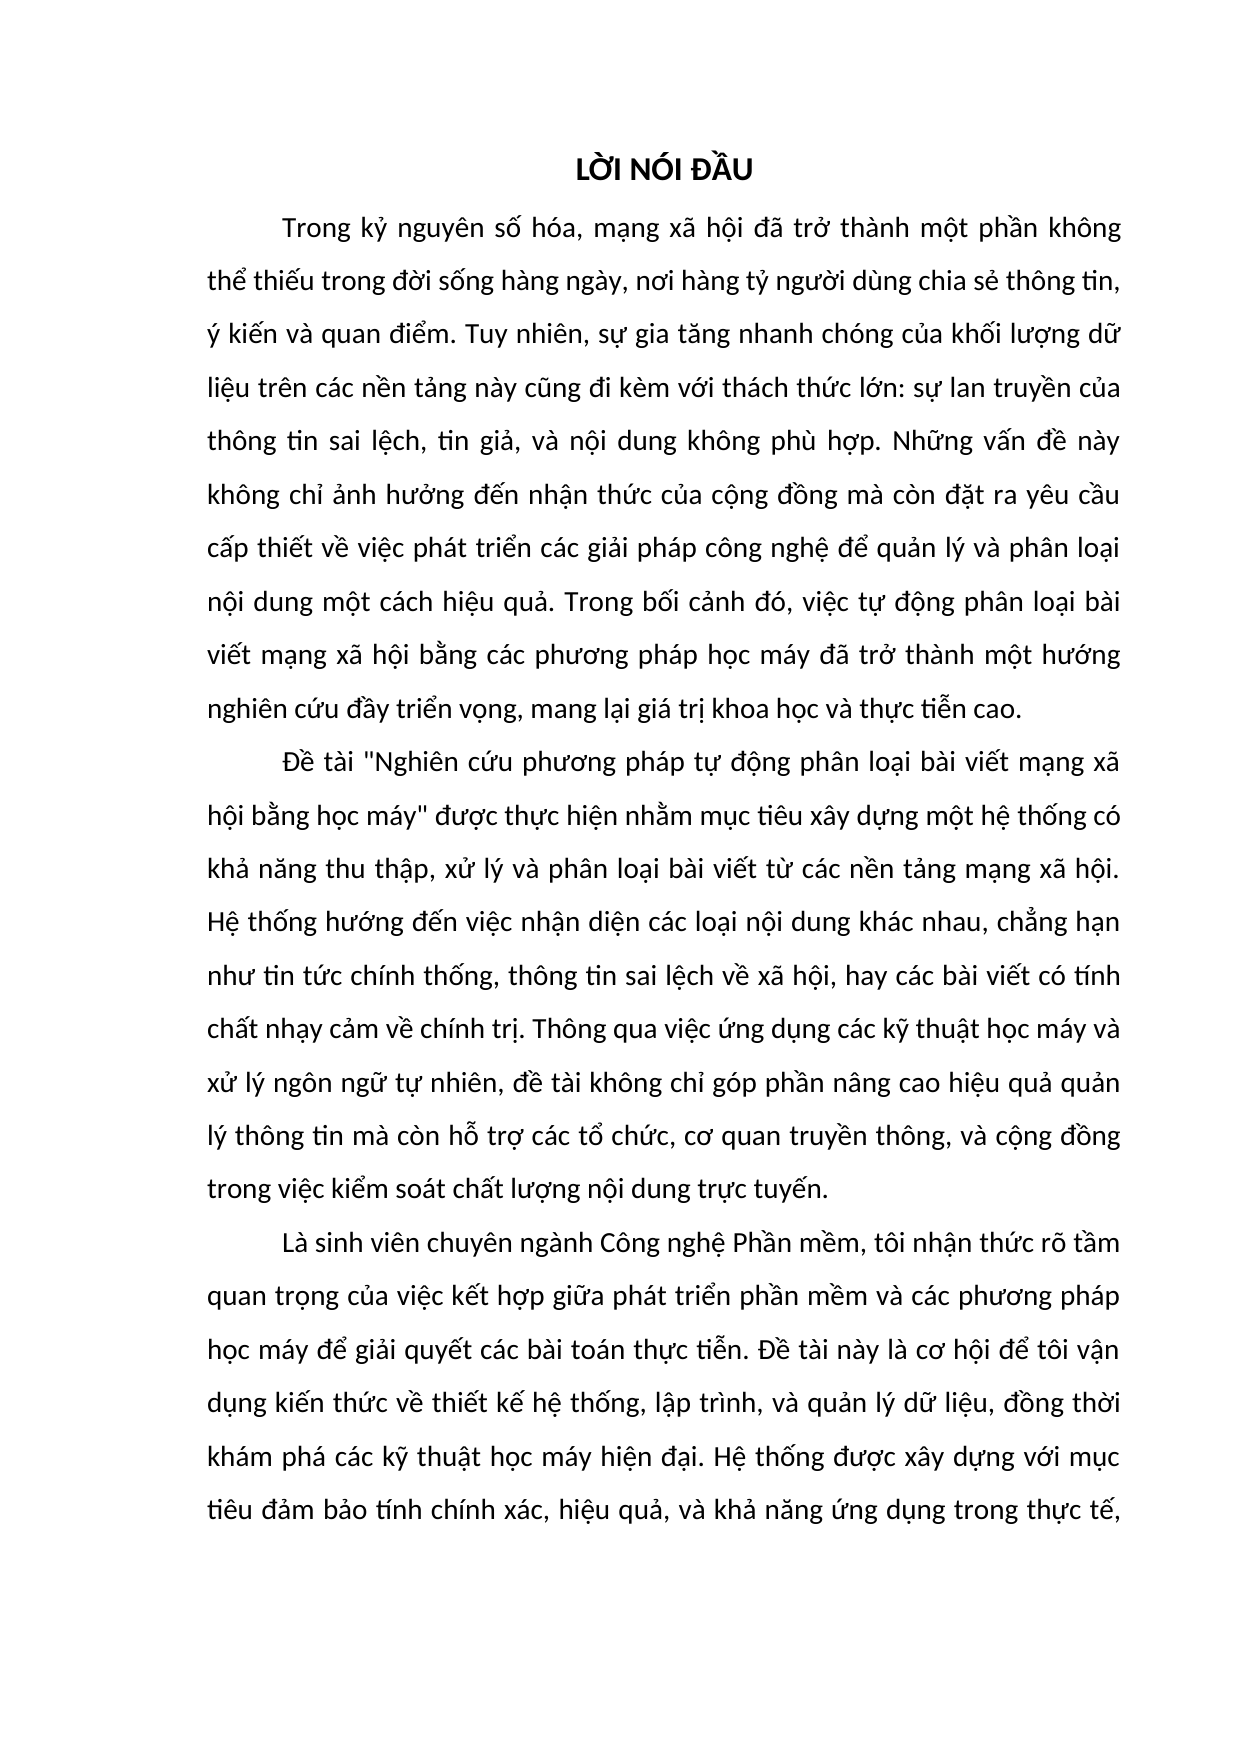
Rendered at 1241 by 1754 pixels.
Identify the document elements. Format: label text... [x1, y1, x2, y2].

text Đề tài "Nghiên cứu phương pháp tự động phân loại bài viết mạng xã hội bằng học máy" được thực hiện nhằm mục tiêu xây dựng một hệ thống có khả năng thu thập, xử lý và phân loại bài viết từ các nền tảng mạng xã hội. Hệ thống hướng đến việc nhận diện các loại nội dung khác nhau, chẳng hạn như tin tức chính thống, thông tin sai lệch về xã hội, hay các bài viết có tính chất nhạy cảm về chính trị. Thông qua việc ứng dụng các kỹ thuật học máy và xử lý ngôn ngữ tự nhiên, đề tài không chỉ góp phần nâng cao hiệu quả quản lý thông tin mà còn hỗ trợ các tổ chức, cơ quan truyền thông, và cộng đồng trong việc kiểm soát chất lượng nội dung trực tuyến. [207, 743, 1122, 1206]
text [207, 1224, 1122, 1527]
text LỜI NÓI ĐẦU [207, 148, 1122, 188]
text Trong kỷ nguyên số hóa, mạng xã hội đã trở thành một phần không thể thiếu trong đời sống hàng ngày, nơi hàng tỷ người dùng chia sẻ thông tin, ý kiến và quan điểm. Tuy nhiên, sự gia tăng nhanh chóng của khối lượng dữ liệu trên các nền tảng này cũng đi kèm với thách thức lớn: sự lan truyền của thông tin sai lệch, tin giả, và nội dung không phù hợp. Những vấn đề này không chỉ ảnh hưởng đến nhận thức của cộng đồng mà còn đặt ra yêu cầu cấp thiết về việc phát triển các giải pháp công nghệ để quản lý và phân loại nội dung một cách hiệu quả. Trong bối cảnh đó, việc tự động phân loại bài viết mạng xã hội bằng các phương pháp học máy đã trở thành một hướng nghiên cứu đầy triển vọng, mang lại giá trị khoa học và thực tiễn cao. [207, 209, 1122, 725]
